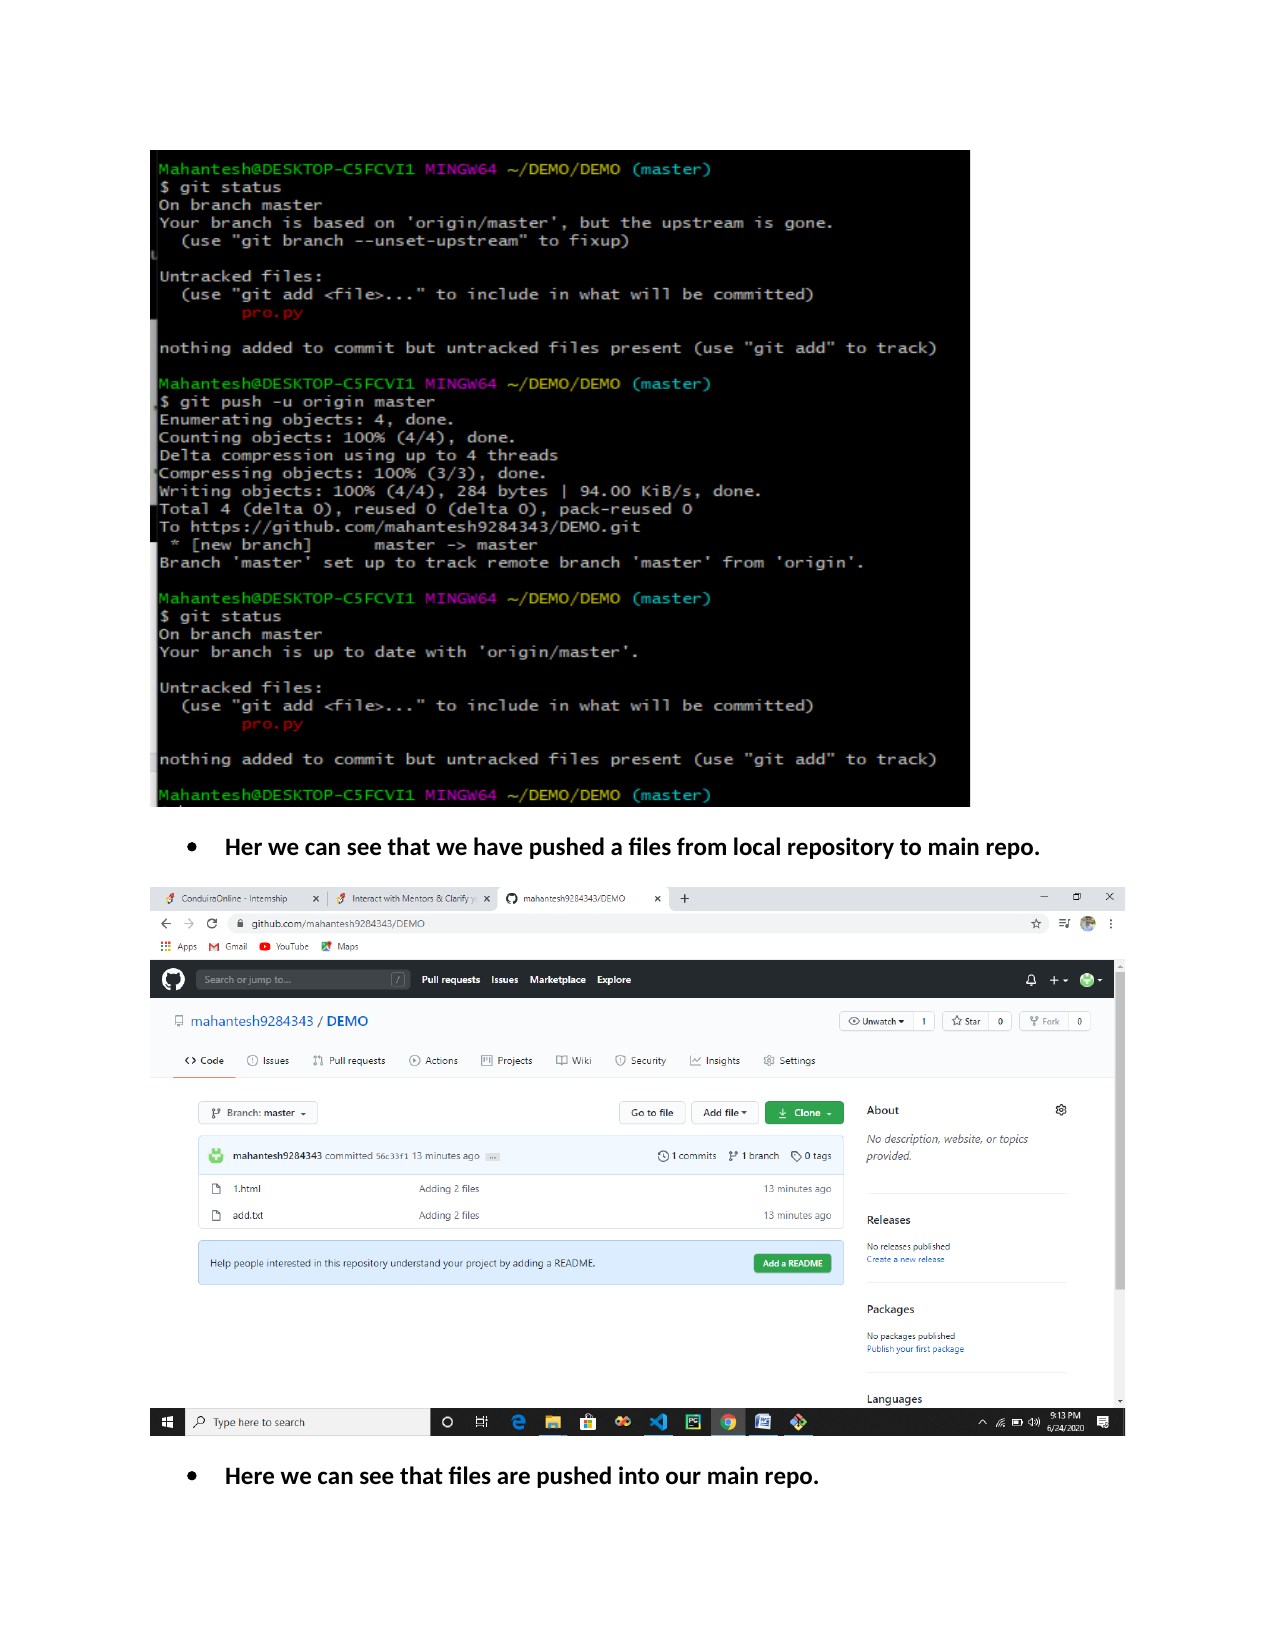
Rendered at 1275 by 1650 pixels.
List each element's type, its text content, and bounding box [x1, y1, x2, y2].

list Here we can see that files are pushed into our main repo. [187, 1460, 1125, 1491]
picture [150, 150, 971, 807]
list Her we can see that we have pushed a files from local repository to main repo. [187, 831, 1125, 862]
picture [150, 887, 1125, 1436]
